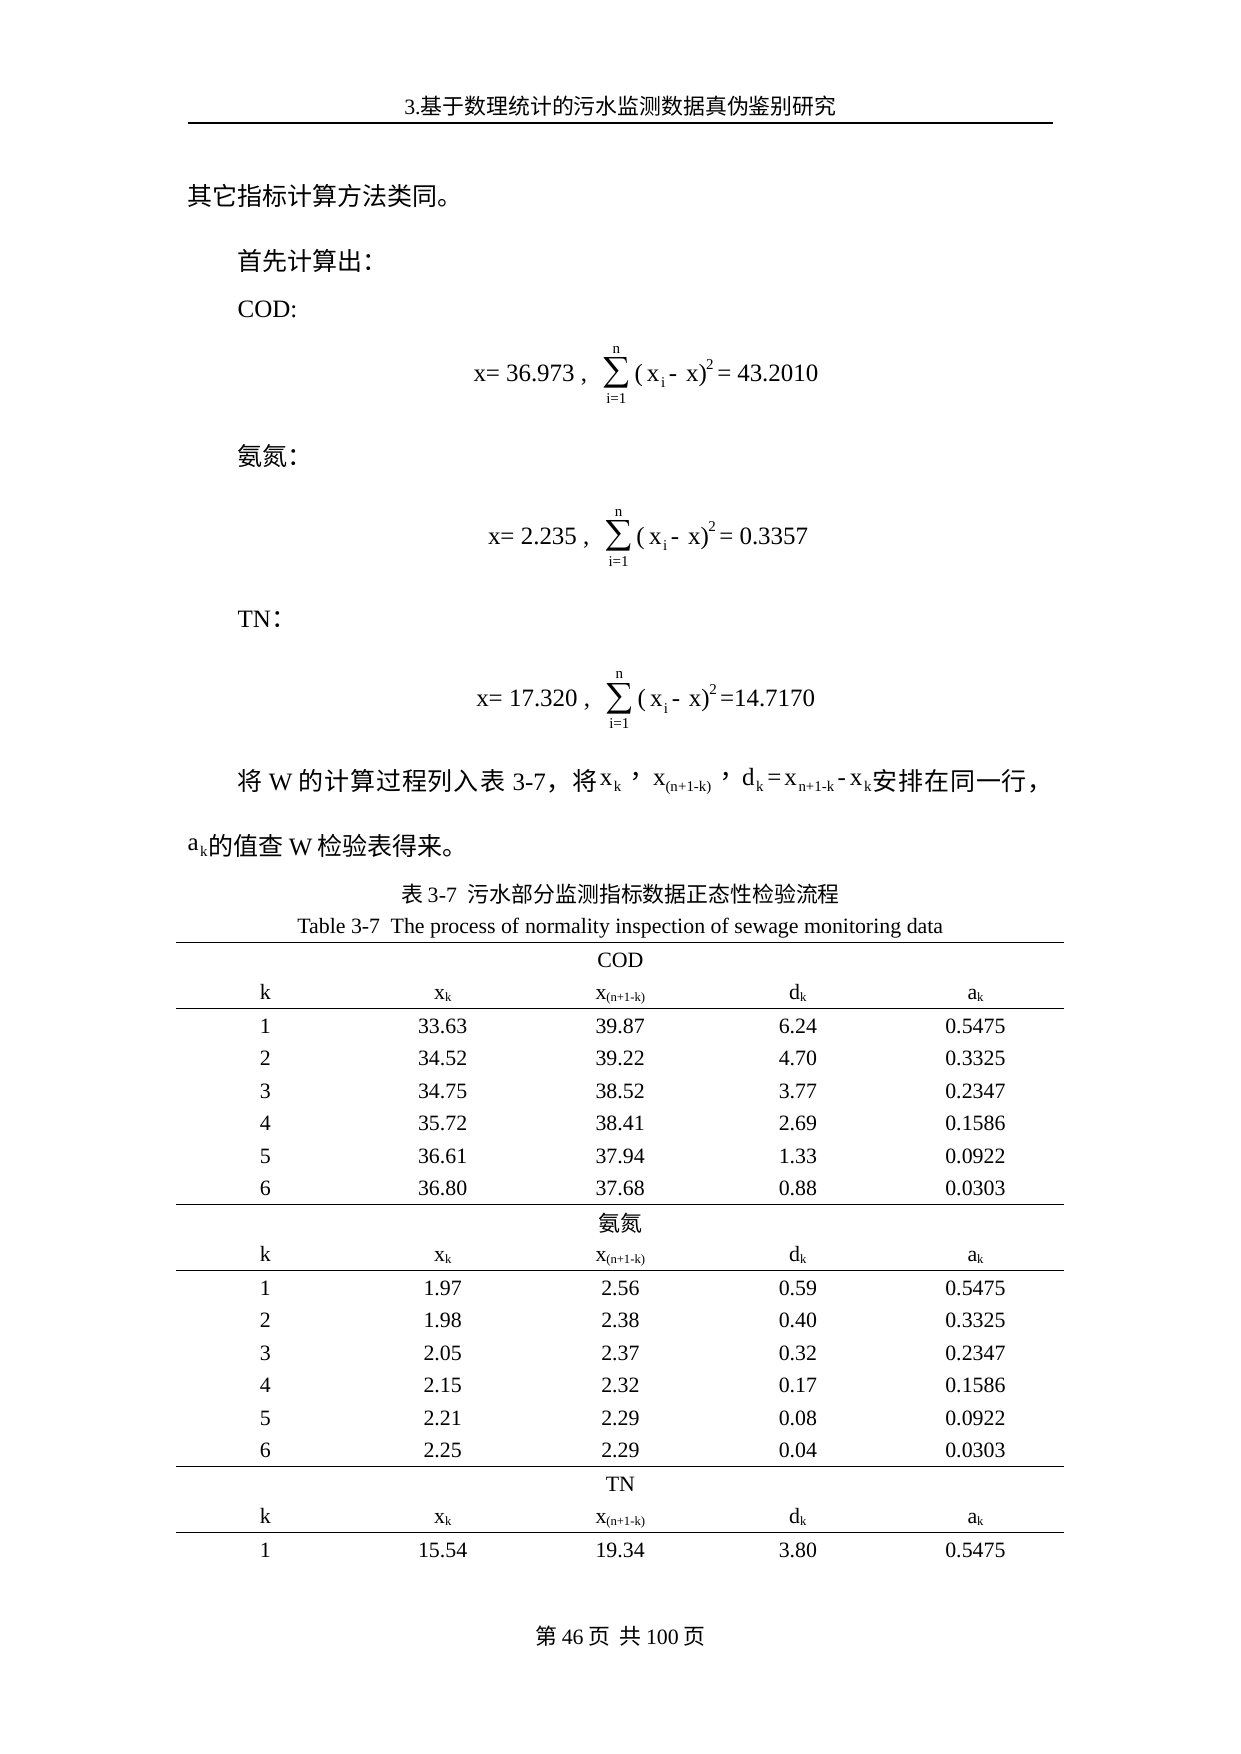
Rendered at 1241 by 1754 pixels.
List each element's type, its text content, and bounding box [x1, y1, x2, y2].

table_cell 2.37 [531, 1336, 709, 1369]
table_cell k [176, 1500, 354, 1532]
table_cell 0.08 [709, 1401, 886, 1434]
table_cell 1.98 [354, 1304, 531, 1336]
table_cell TN [176, 1467, 1064, 1500]
table_cell 39.22 [531, 1042, 709, 1074]
table_cell 1 [176, 1009, 354, 1042]
text 氨氮： [187, 422, 1053, 487]
table_cell x(n+1-k) [531, 1238, 709, 1270]
table_cell 氨氮 [176, 1205, 1064, 1238]
table_cell 0.04 [709, 1434, 886, 1466]
table_cell ak [886, 976, 1064, 1008]
table_cell dk [709, 1238, 886, 1270]
table_cell 0.5475 [886, 1009, 1064, 1042]
table_cell 3 [176, 1336, 354, 1369]
table_cell 2 [176, 1304, 354, 1336]
table_cell 0.40 [709, 1304, 886, 1336]
table_cell 2.38 [531, 1304, 709, 1336]
table_cell 0.1586 [886, 1369, 1064, 1401]
table_cell 0.2347 [886, 1336, 1064, 1369]
text COD: [187, 292, 1053, 324]
table_cell 0.2347 [886, 1074, 1064, 1107]
table_cell 0.59 [709, 1271, 886, 1304]
table_cell 6.24 [709, 1009, 886, 1042]
table_cell 2.25 [354, 1434, 531, 1466]
table_cell 0.88 [709, 1172, 886, 1204]
table_cell 2.69 [709, 1107, 886, 1139]
table_cell 0.3325 [886, 1042, 1064, 1074]
table_cell 35.72 [354, 1107, 531, 1139]
table_cell xk [354, 1500, 531, 1532]
table_cell k [176, 1238, 354, 1270]
table_cell 34.75 [354, 1074, 531, 1107]
table_cell 1.33 [709, 1139, 886, 1172]
table_cell 0.3325 [886, 1304, 1064, 1336]
table_cell ak [886, 1238, 1064, 1270]
table_cell 5 [176, 1139, 354, 1172]
table_cell xk [354, 1238, 531, 1270]
table_cell 2.56 [531, 1271, 709, 1304]
table_cell 37.94 [531, 1139, 709, 1172]
table_cell 2.32 [531, 1369, 709, 1401]
table_cell 2.29 [531, 1434, 709, 1466]
table_cell 2.29 [531, 1401, 709, 1434]
table_header COD [176, 943, 1064, 976]
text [187, 162, 1053, 227]
table_cell 19.34 [531, 1533, 709, 1566]
table_cell 34.52 [354, 1042, 531, 1074]
table_cell 3 [176, 1074, 354, 1107]
table_cell 39.87 [531, 1009, 709, 1042]
table_cell 0.5475 [886, 1533, 1064, 1566]
table_cell 3.77 [709, 1074, 886, 1107]
table_cell 36.80 [354, 1172, 531, 1204]
table_cell 15.54 [354, 1533, 531, 1566]
table_cell 5 [176, 1401, 354, 1434]
table_cell 3.80 [709, 1533, 886, 1566]
table_cell 0.0303 [886, 1434, 1064, 1466]
table_cell 1.97 [354, 1271, 531, 1304]
table_cell 6 [176, 1172, 354, 1204]
table_cell 2.05 [354, 1336, 531, 1369]
table_cell 0.0922 [886, 1139, 1064, 1172]
table_cell x(n+1-k) [531, 1500, 709, 1532]
table_cell 0.1586 [886, 1107, 1064, 1139]
table_cell 4 [176, 1107, 354, 1139]
table_cell 0.5475 [886, 1271, 1064, 1304]
table_cell dk [709, 976, 886, 1008]
table_cell ak [886, 1500, 1064, 1532]
table_cell k [176, 976, 354, 1008]
table_cell x(n+1-k) [531, 976, 709, 1008]
table_cell 2 [176, 1042, 354, 1074]
table_cell 0.0303 [886, 1172, 1064, 1204]
table_cell 0.17 [709, 1369, 886, 1401]
table_cell 0.0922 [886, 1401, 1064, 1434]
table_cell xk [354, 976, 531, 1008]
table_cell 37.68 [531, 1172, 709, 1204]
table_cell 0.32 [709, 1336, 886, 1369]
table_cell dk [709, 1500, 886, 1532]
table_cell 2.21 [354, 1401, 531, 1434]
table_cell 38.52 [531, 1074, 709, 1107]
table_cell 2.15 [354, 1369, 531, 1401]
table_cell 6 [176, 1434, 354, 1466]
text TN： [187, 584, 1053, 649]
table_cell 4.70 [709, 1042, 886, 1074]
text 首先计算出： [187, 227, 1053, 292]
table_cell 33.63 [354, 1009, 531, 1042]
table_cell 4 [176, 1369, 354, 1401]
table_cell 1 [176, 1271, 354, 1304]
table_cell 1 [176, 1533, 354, 1566]
table_cell 38.41 [531, 1107, 709, 1139]
table_cell 36.61 [354, 1139, 531, 1172]
